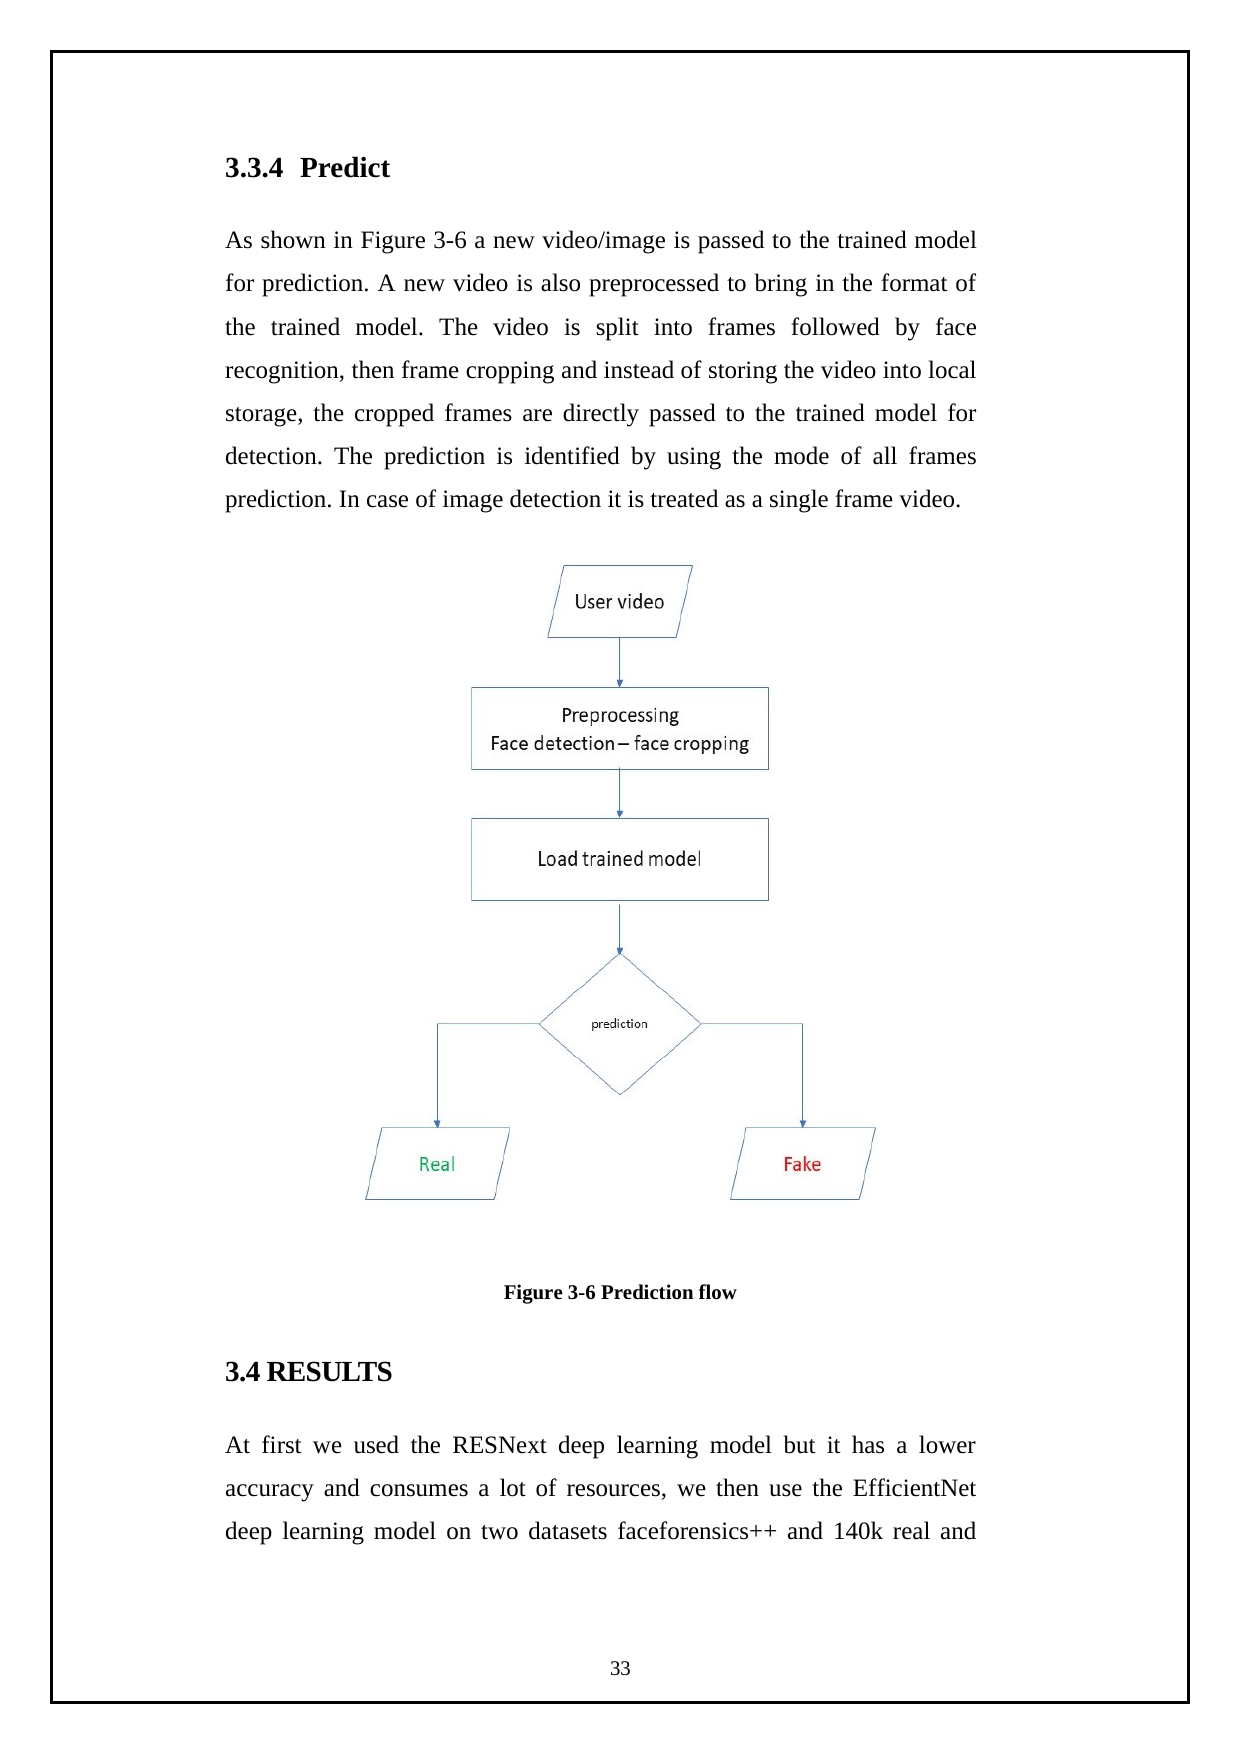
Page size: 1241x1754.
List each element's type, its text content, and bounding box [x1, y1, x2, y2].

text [225, 1430, 978, 1545]
text As shown in Figure 3-6 a new video/image is passed to the trained model for prediction. A new video is also preprocessed to bring in the format of the trained model. The video is split into frames followed by face recognition, then frame cropping and instead of storing the video into local storage, the cropped frames are directly passed to the trained model for detection. The prediction is identified by using the mode of all frames prediction. In case of image detection it is treated as a single frame video. [225, 225, 978, 513]
text Figure 3-6 Prediction flow [112, 1280, 1128, 1304]
picture [338, 539, 903, 1231]
subtitle Predict [225, 150, 978, 183]
subtitle 3.4 Results [225, 1354, 978, 1388]
